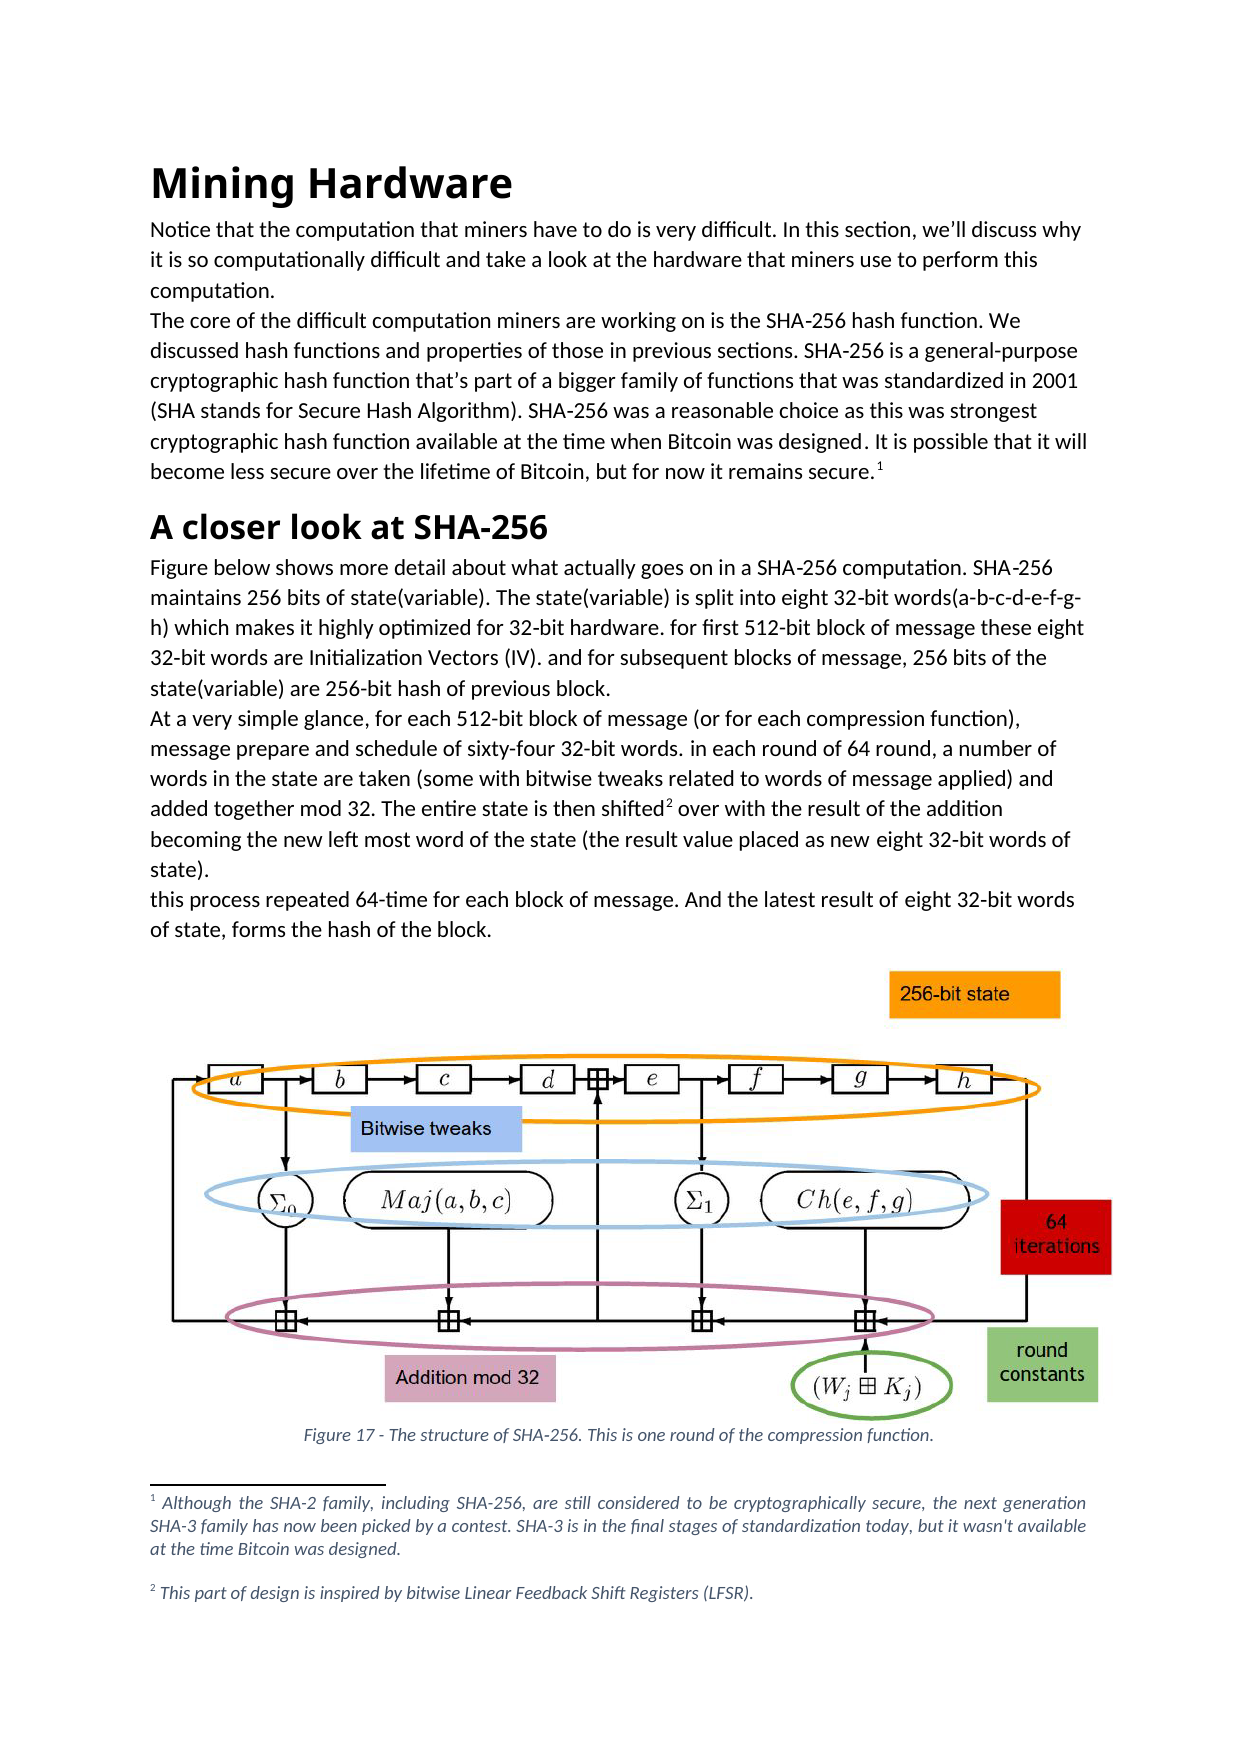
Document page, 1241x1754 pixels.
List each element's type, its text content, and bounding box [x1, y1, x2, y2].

text Notice that the computation that miners have to do is very difficult. In this section, we’ll discuss why it is so computationally difficult and take a look at the hardware that miners use to perform this computation. [150, 215, 1090, 304]
text Figure 17 - The structure of SHA‐256. This is one round of the compression function. [150, 1424, 1090, 1446]
subtitle Mining Hardware [150, 154, 1090, 211]
text this process repeated 64-time for each block of message. And the latest result of eight 32‐bit words of state, forms the hash of the block. [150, 885, 1090, 943]
text The core of the difficult computation miners are working on is the SHA‐256 hash function. We discussed hash functions and properties of those in previous sections. SHA‐256 is a general-purpose cryptographic hash function that’s part of a bigger family of functions that was standardized in 2001 (SHA stands for Secure Hash Algorithm). SHA‐256 was a reasonable choice as this was strongest cryptographic hash function available at the time when Bitcoin was designed. It is possible that it will become less secure over the lifetime of Bitcoin, but for now it remains secure. [150, 306, 1090, 485]
text At a very simple glance, for each 512-bit block of message (or for each compression function), message prepare and schedule of sixty-four 32-bit words. in each round of 64 round, a number of words in the state are taken (some with bitwise tweaks related to words of message applied) and added together mod 32. The entire state is then shifted over with the result of the addition becoming the new left most word of the state (the result value placed as new eight 32‐bit words of state). [150, 704, 1090, 883]
text Figure below shows more detail about what actually goes on in a SHA‐256 computation. SHA‐256 maintains 256 bits of state(variable). The state(variable) is split into eight 32‐bit words(a-b-c-d-e-f-g-h) which makes it highly optimized for 32‐bit hardware. for first 512-bit block of message these eight 32‐bit words are Initialization Vectors (IV). and for subsequent blocks of message, 256 bits of the state(variable) are 256-bit hash of previous block. [150, 553, 1090, 702]
subtitle A closer look at SHA‐256 [150, 504, 1090, 549]
